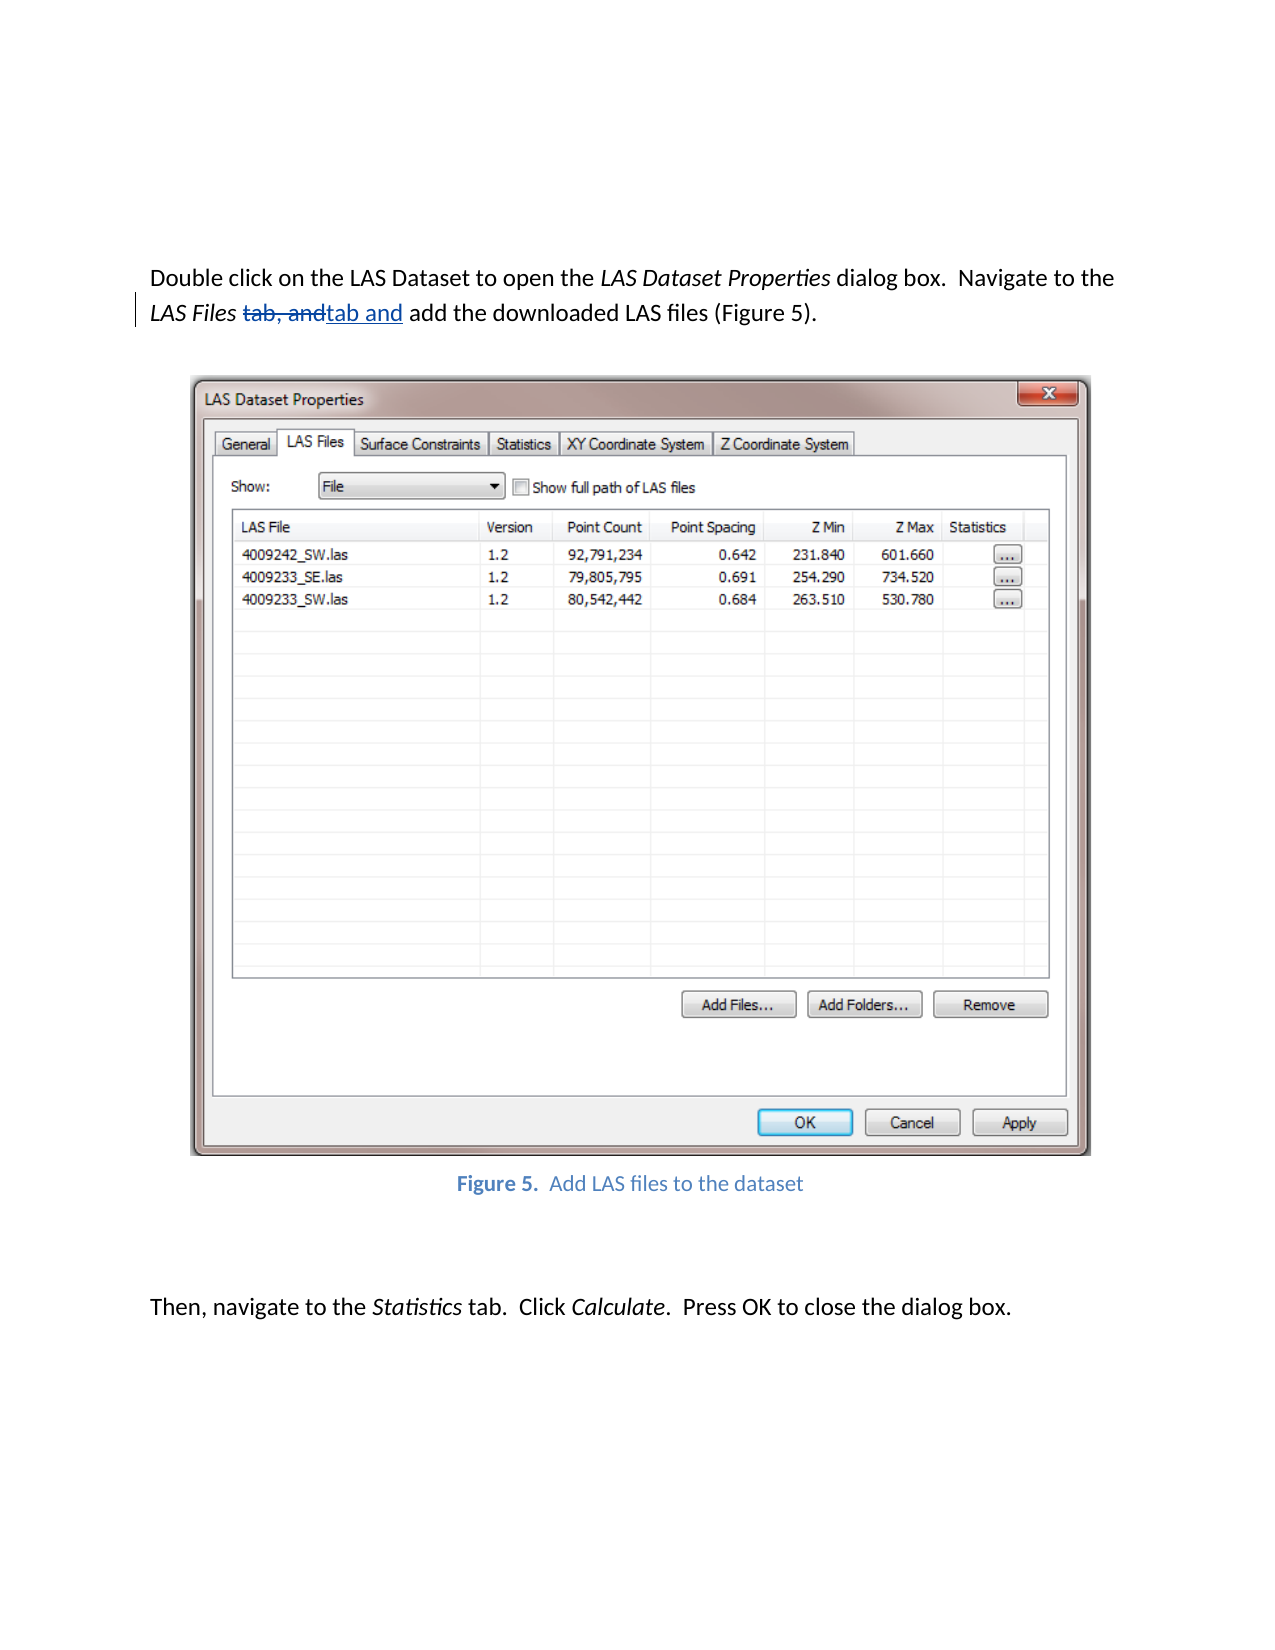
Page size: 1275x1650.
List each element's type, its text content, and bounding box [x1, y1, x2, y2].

text Double click on the LAS Dataset to open the LAS Dataset Properties dialog box. Navigate to the LAS Files add the downloaded LAS files (Figure 5). [150, 262, 1125, 327]
picture [190, 375, 1092, 1156]
text Then, navigate to the Statistics tab. Click Calculate. Press OK to close the dialog box. [150, 1291, 1125, 1321]
